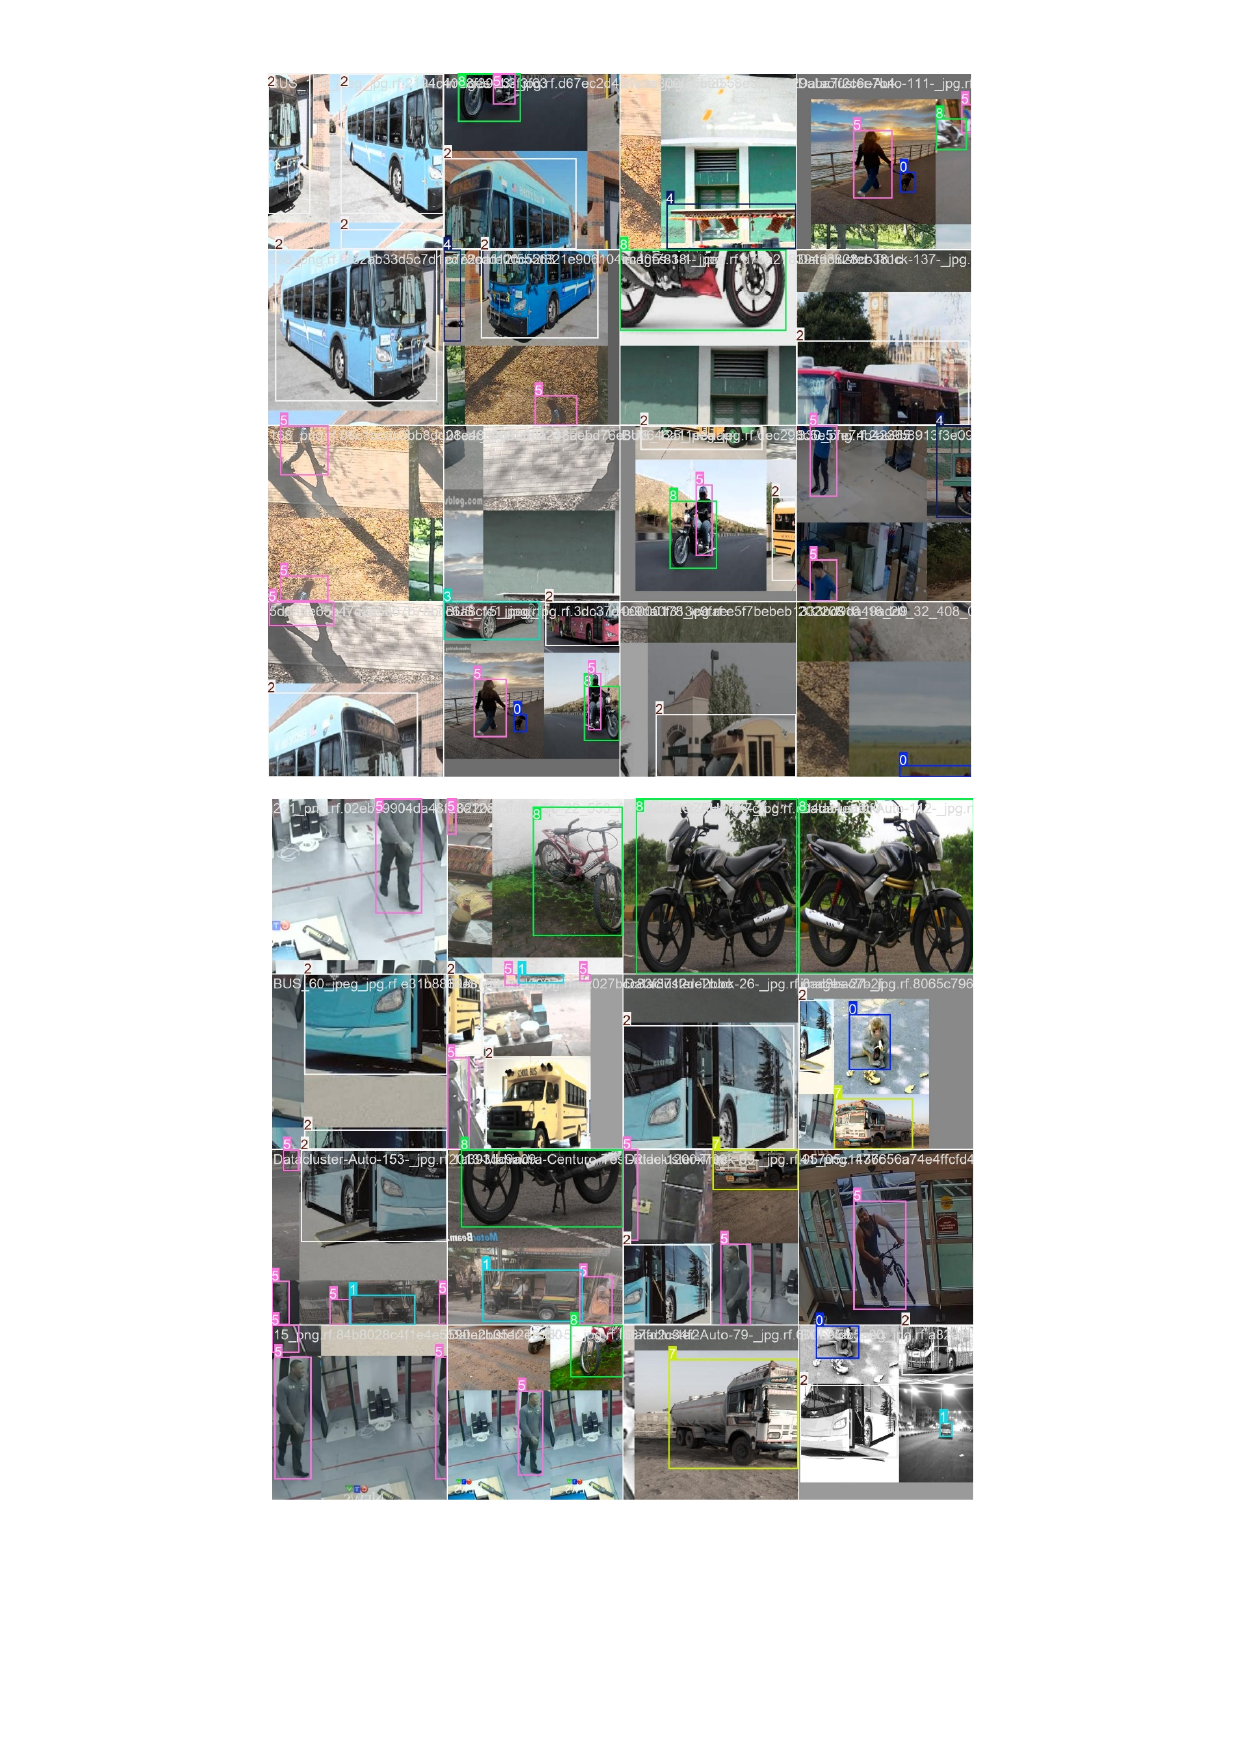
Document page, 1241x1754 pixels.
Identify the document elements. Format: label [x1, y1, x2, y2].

picture [267, 73, 972, 777]
picture [272, 798, 974, 1500]
